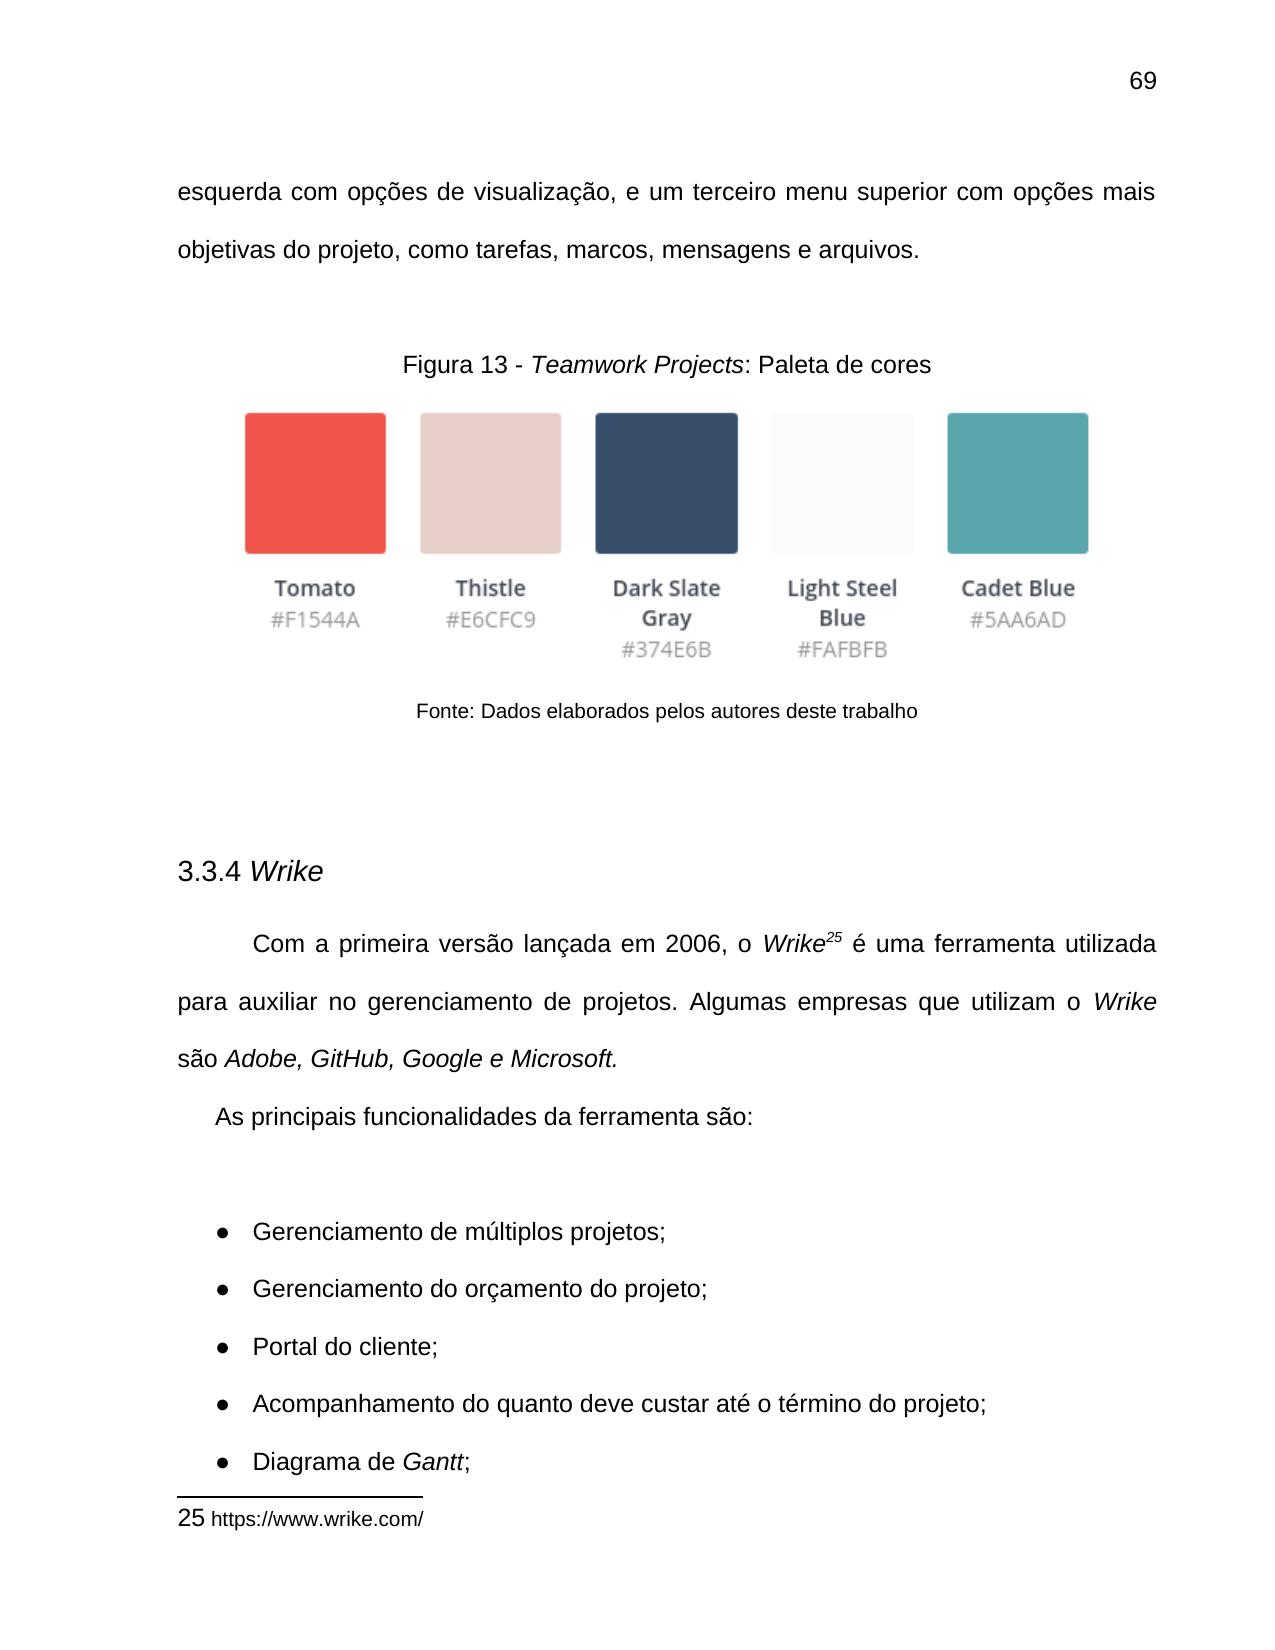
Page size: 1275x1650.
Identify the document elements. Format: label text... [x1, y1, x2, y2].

text Com a primeira versão lançada em 2006, o Wrike é uma ferramenta utilizada para auxiliar no gerenciamento de projetos. Algumas empresas que utilizam o Wrike são Adobe, GitHub, Google e Microsoft. [177, 929, 1157, 1073]
list Gerenciamento do orçamento do projeto; [215, 1274, 1157, 1303]
picture [236, 407, 1098, 670]
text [177, 177, 1157, 263]
text Figura 13 - Teamwork Projects: Paleta de cores [177, 350, 1157, 378]
list Diagrama de Gantt; [215, 1447, 1157, 1476]
list Gerenciamento de múltiplos projetos; [215, 1217, 1157, 1246]
text As principais funcionalidades da ferramenta são: [177, 1102, 1157, 1131]
list Portal do cliente; [215, 1332, 1157, 1361]
list Acompanhamento do quanto deve custar até o término do projeto; [215, 1389, 1157, 1418]
text Fonte: Dados elaborados pelos autores deste trabalho [177, 698, 1157, 722]
subtitle 3.3.4 Wrike [177, 854, 1157, 887]
